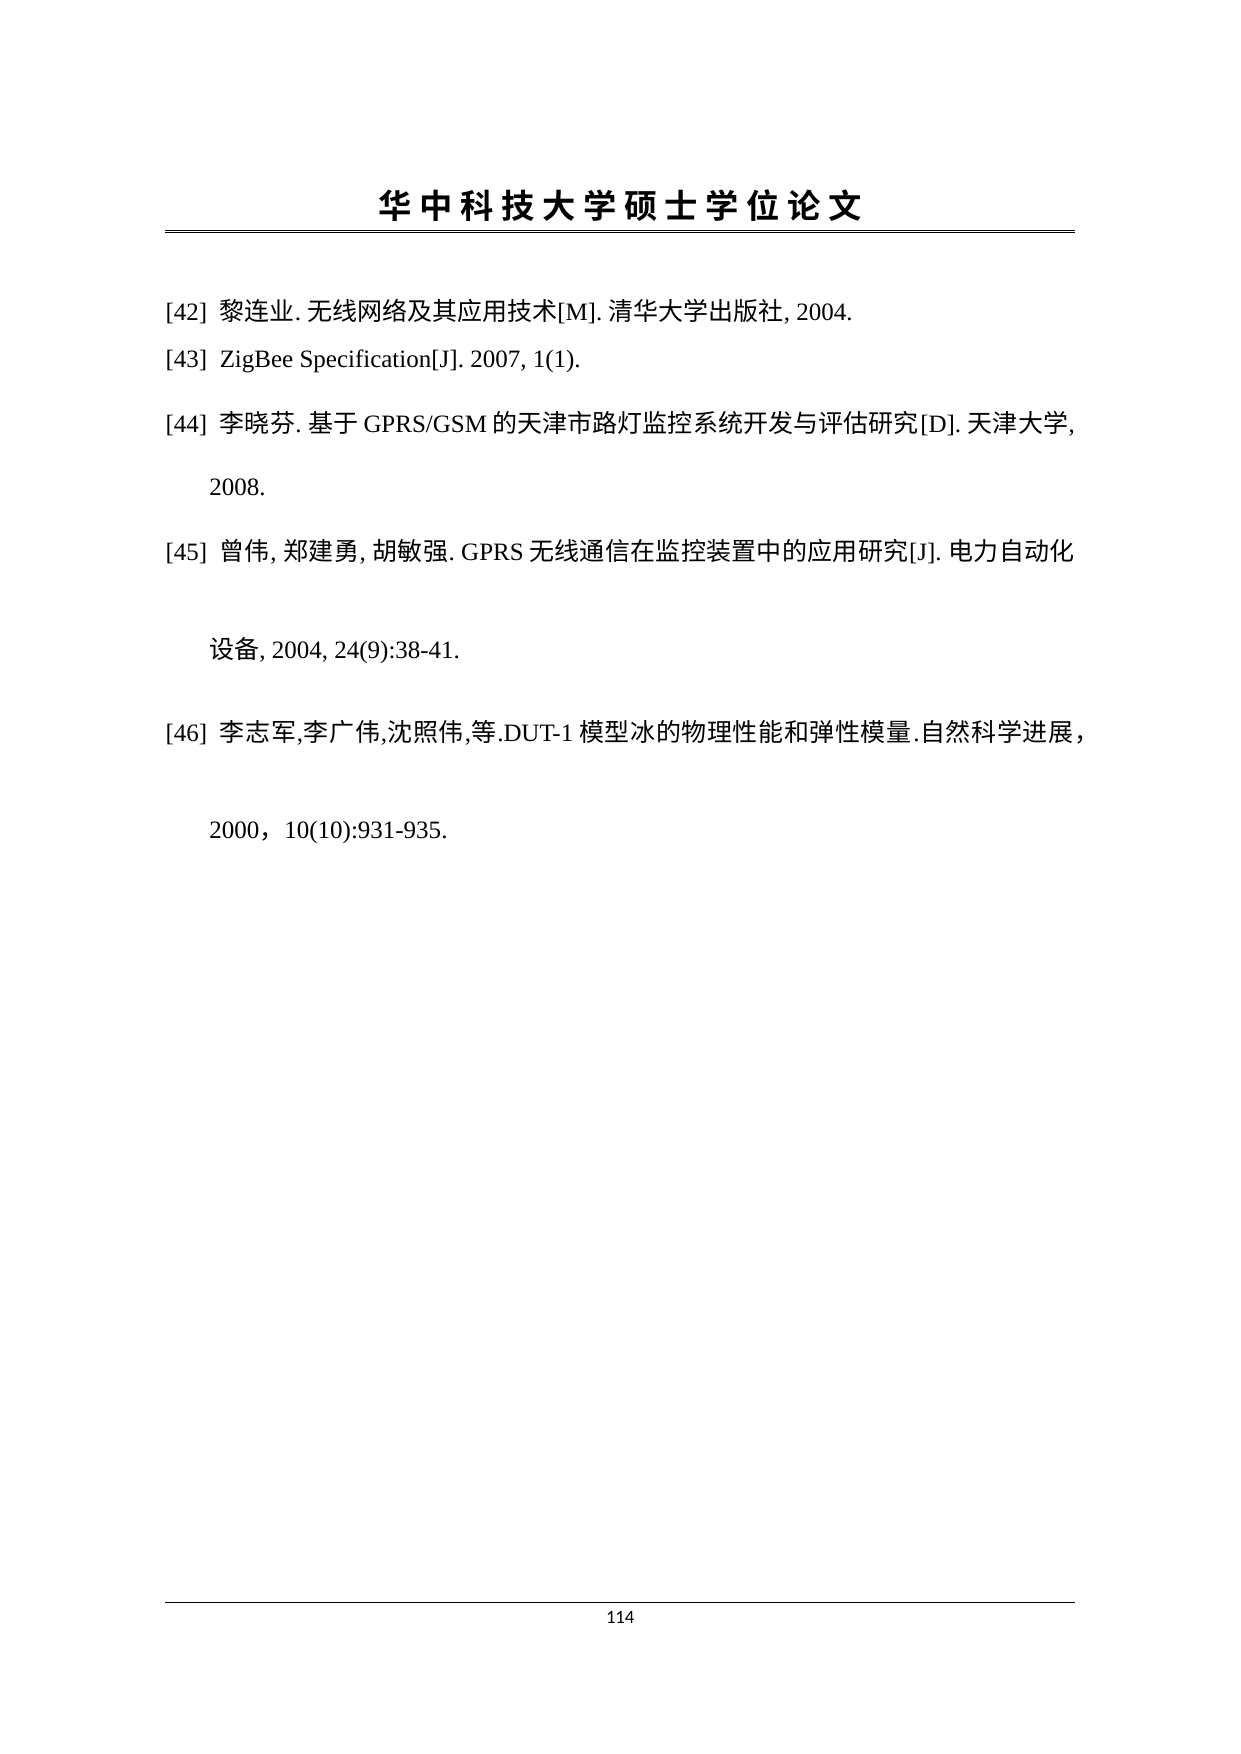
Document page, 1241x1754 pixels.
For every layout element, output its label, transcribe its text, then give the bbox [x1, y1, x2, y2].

list ZigBee Specification[J]. 2007, 1(1). [165, 342, 1075, 375]
list 曾伟, 郑建勇, 胡敏强. GPRS无线通信在监控装置中的应用研究[J]. 电力自动化设备, 2004, 24(9):38-41. [165, 517, 1075, 680]
list 李晓芬. 基于GPRS/GSM的天津市路灯监控系统开发与评估研究[D]. 天津大学, 2008. [165, 389, 1075, 503]
list 李志军,李广伟,沈照伟,等.DUT-1模型冰的物理性能和弹性模量.自然科学进展，2000，10(10):931-935. [165, 698, 1075, 860]
list 黎连业. 无线网络及其应用技术[M]. 清华大学出版社, 2004. [165, 277, 1075, 342]
